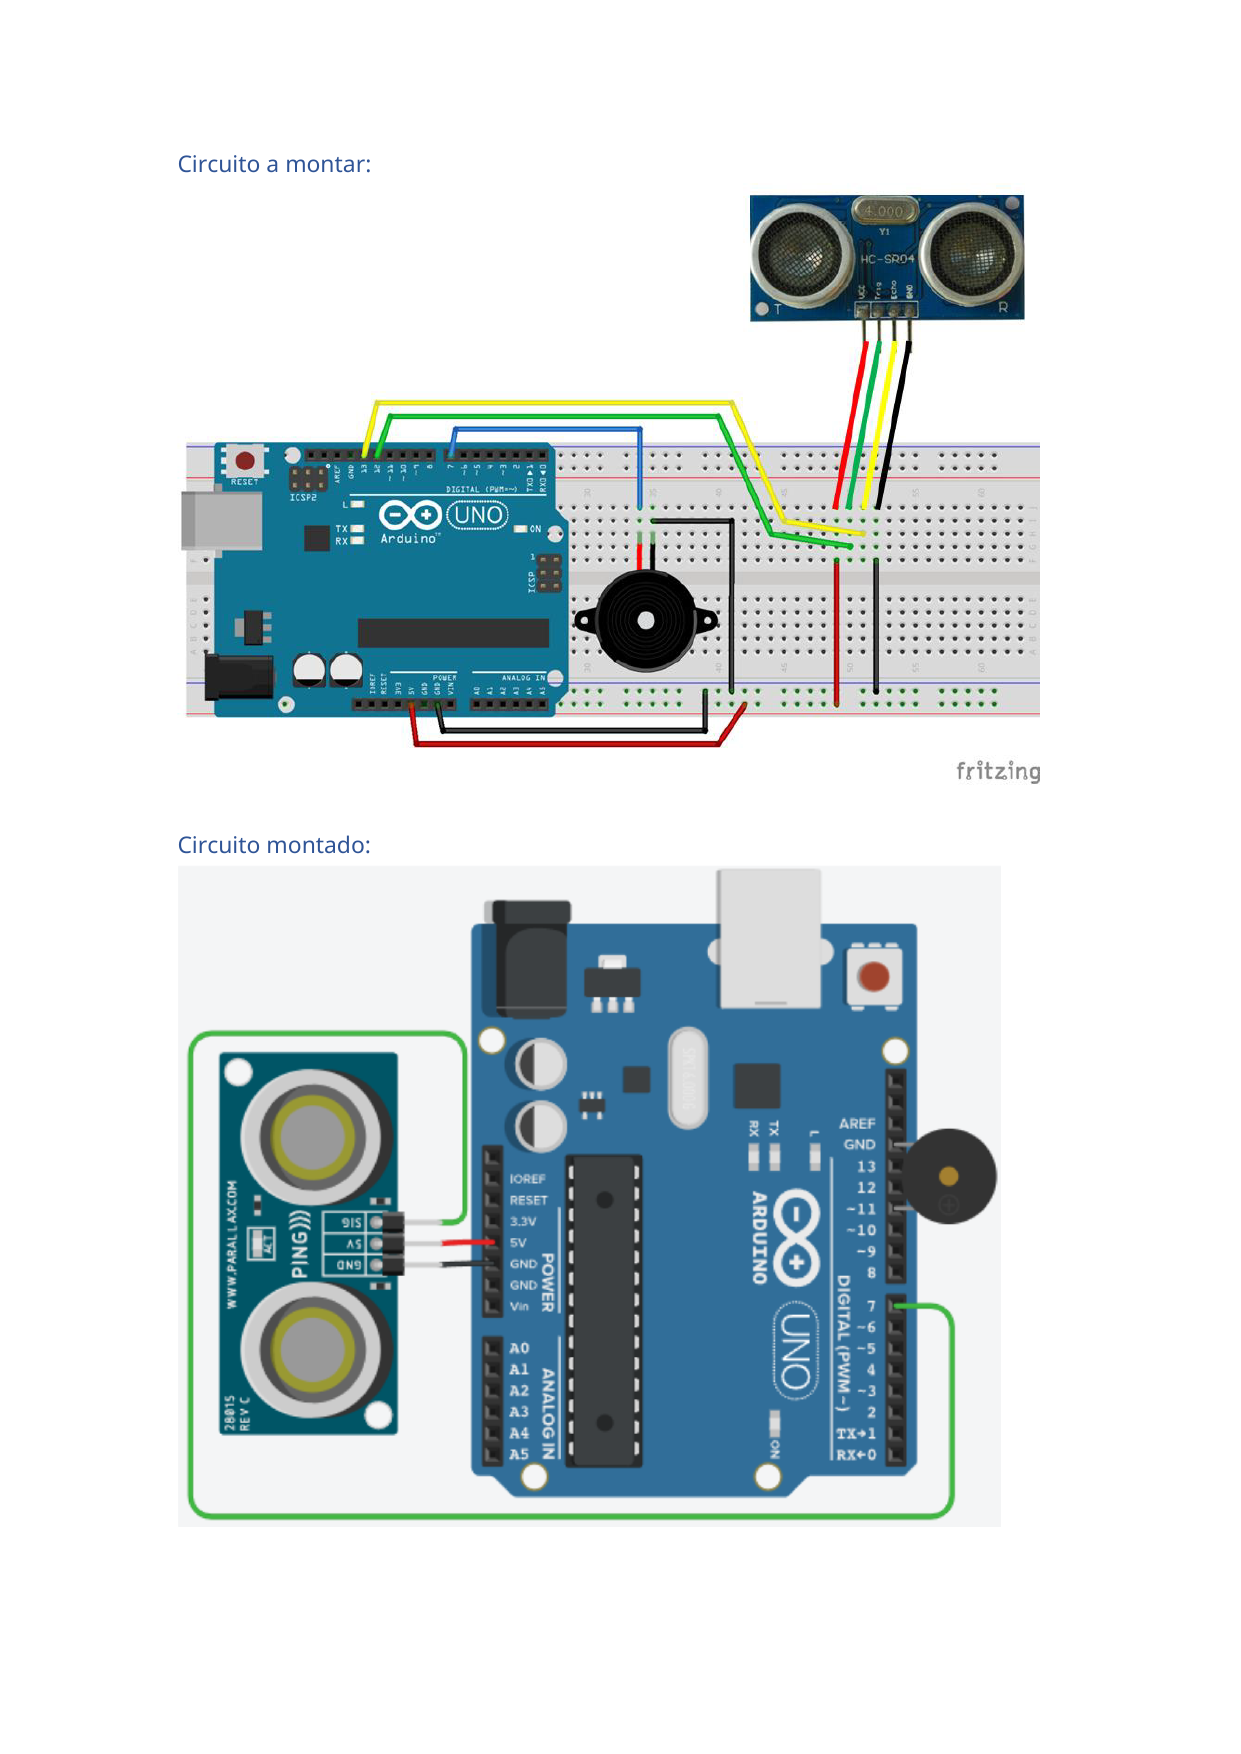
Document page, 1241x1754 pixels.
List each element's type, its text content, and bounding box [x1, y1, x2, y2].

subtitle Circuito montado: [177, 829, 1063, 860]
subtitle Circuito a montar: [177, 148, 1063, 179]
picture [178, 866, 1001, 1527]
